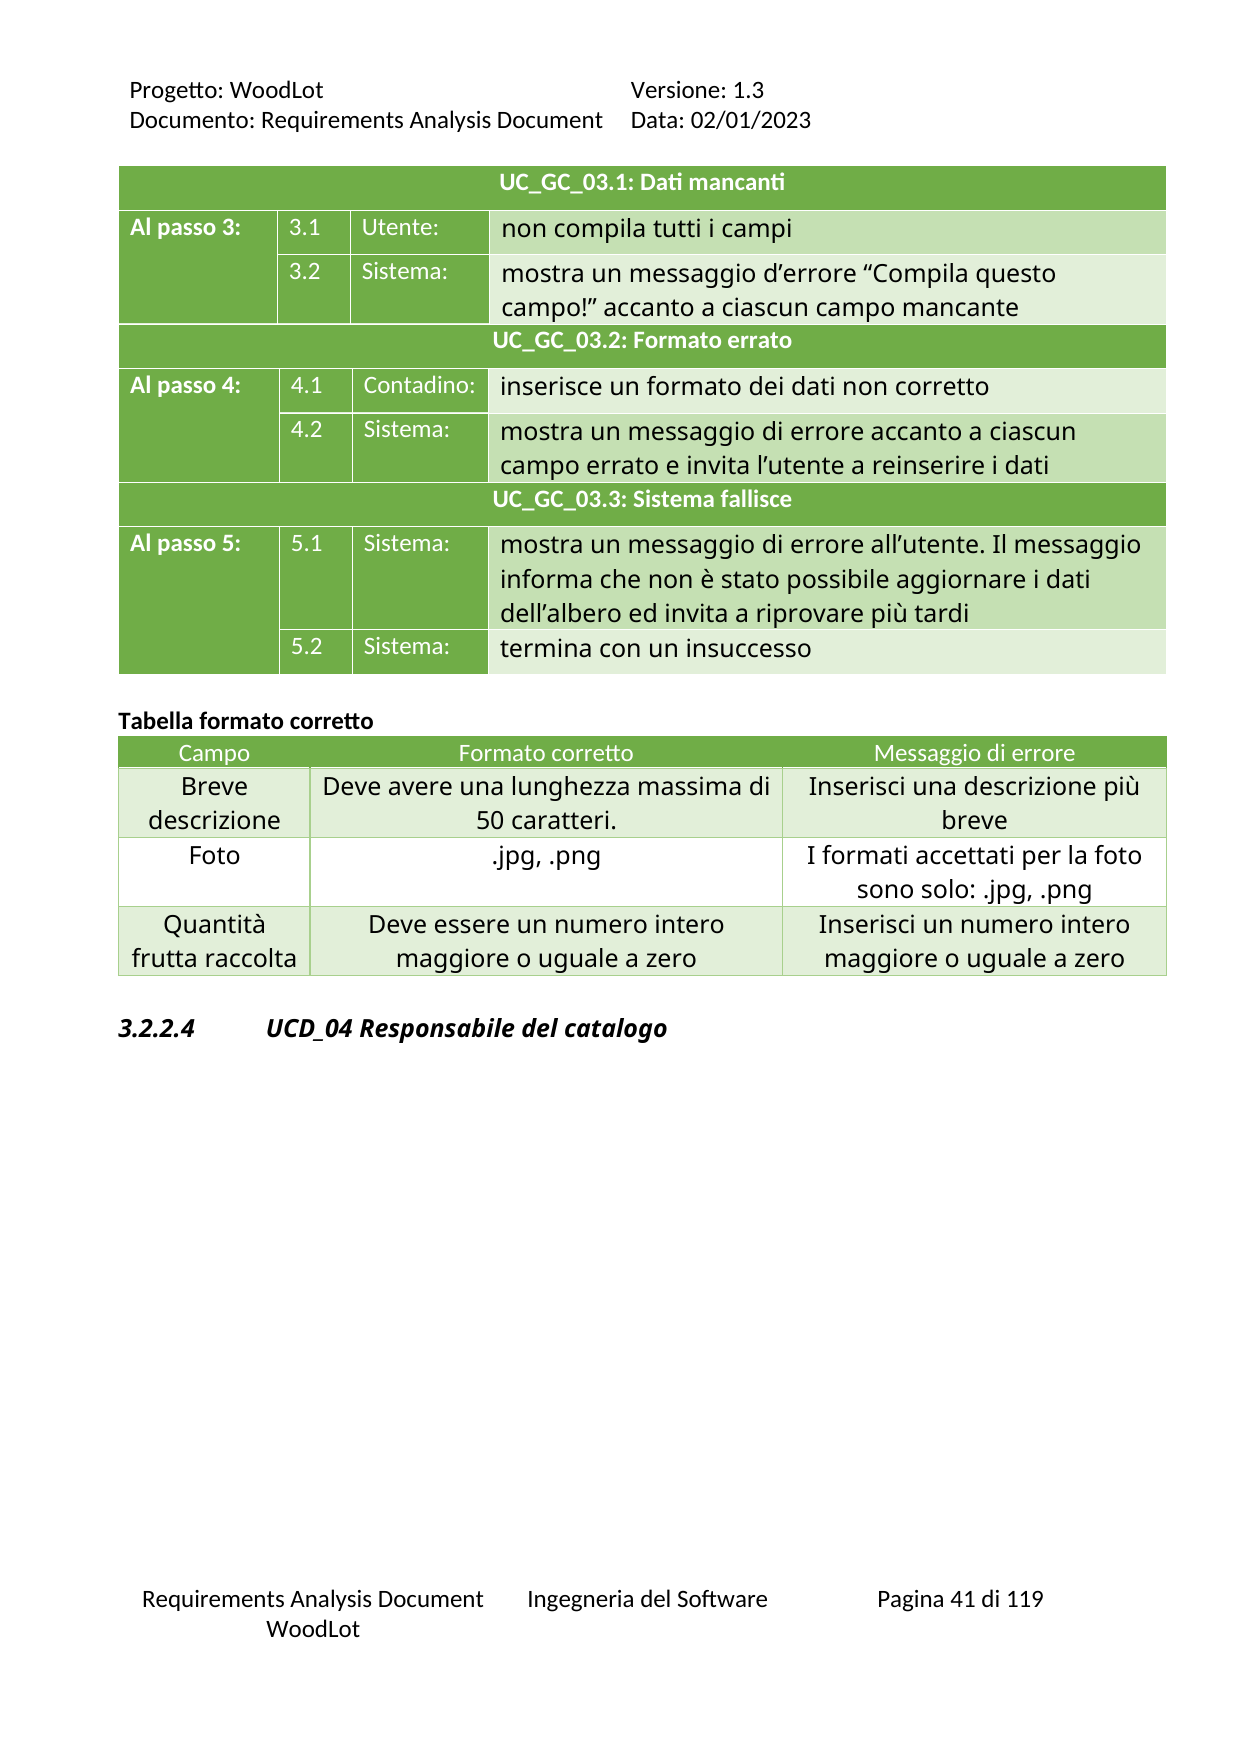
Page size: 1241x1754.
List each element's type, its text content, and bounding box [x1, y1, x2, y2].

table_cell 3.2 [278, 255, 350, 323]
table_cell Deve essere un numero intero maggiore o uguale a zero [311, 907, 782, 975]
table_cell Foto [119, 838, 309, 906]
table_cell 4.1 [280, 369, 352, 412]
table_cell Inserisci un numero intero maggiore o uguale a zero [783, 907, 1166, 975]
table_cell UC_GC_03.3: Sistema fallisce [119, 483, 1166, 526]
table_cell Sistema: [353, 414, 488, 482]
table_cell Al passo 5: [119, 527, 279, 674]
table_cell Deve avere una lunghezza massima di 50 caratteri. [311, 769, 782, 837]
subtitle UCD_04 Responsabile del catalogo [118, 1011, 1122, 1045]
table_cell Contadino: [353, 369, 488, 412]
table_cell mostra un messaggio di errore accanto a ciascun campo errato e invita l’utente a reinserire i dati [489, 414, 1166, 482]
table_cell Al passo 3: [119, 211, 277, 323]
table_cell non compila tutti i campi [490, 211, 1166, 254]
table_cell Quantità frutta raccolta [119, 907, 309, 975]
table_header Formato corretto [311, 737, 782, 767]
table_cell mostra un messaggio di errore all’utente. Il messaggio informa che non è stato possibile aggiornare i dati dell’albero ed invita a riprovare più tardi [489, 527, 1166, 629]
table_cell Utente: [351, 211, 489, 254]
table_cell UC_GC_03.2: Formato errato [119, 325, 1166, 368]
text Tabella formato corretto [118, 705, 1122, 736]
table_cell Sistema: [353, 630, 488, 674]
table_cell 3.1 [278, 211, 350, 254]
table_cell mostra un messaggio d’errore “Compila questo campo!” accanto a ciascun campo mancante [490, 255, 1166, 323]
table_cell Al passo 4: [119, 369, 279, 482]
table_cell termina con un insuccesso [489, 630, 1166, 674]
table_cell UC_GC_03.1: Dati mancanti [119, 166, 1166, 210]
table_header Messaggio di errore [783, 737, 1166, 767]
table_cell .jpg, .png [311, 838, 782, 906]
table_cell 4.2 [280, 414, 352, 482]
table_cell 5.2 [280, 630, 352, 674]
table_cell Sistema: [353, 527, 488, 629]
table_cell 5.1 [280, 527, 352, 629]
table_header Campo [119, 737, 309, 767]
table_cell inserisce un formato dei dati non corretto [489, 369, 1166, 412]
table_cell Sistema: [351, 255, 489, 323]
table_cell I formati accettati per la foto sono solo: .jpg, .png [783, 838, 1166, 906]
table_cell Breve descrizione [119, 769, 309, 837]
table_cell Inserisci una descrizione più breve [783, 769, 1166, 837]
